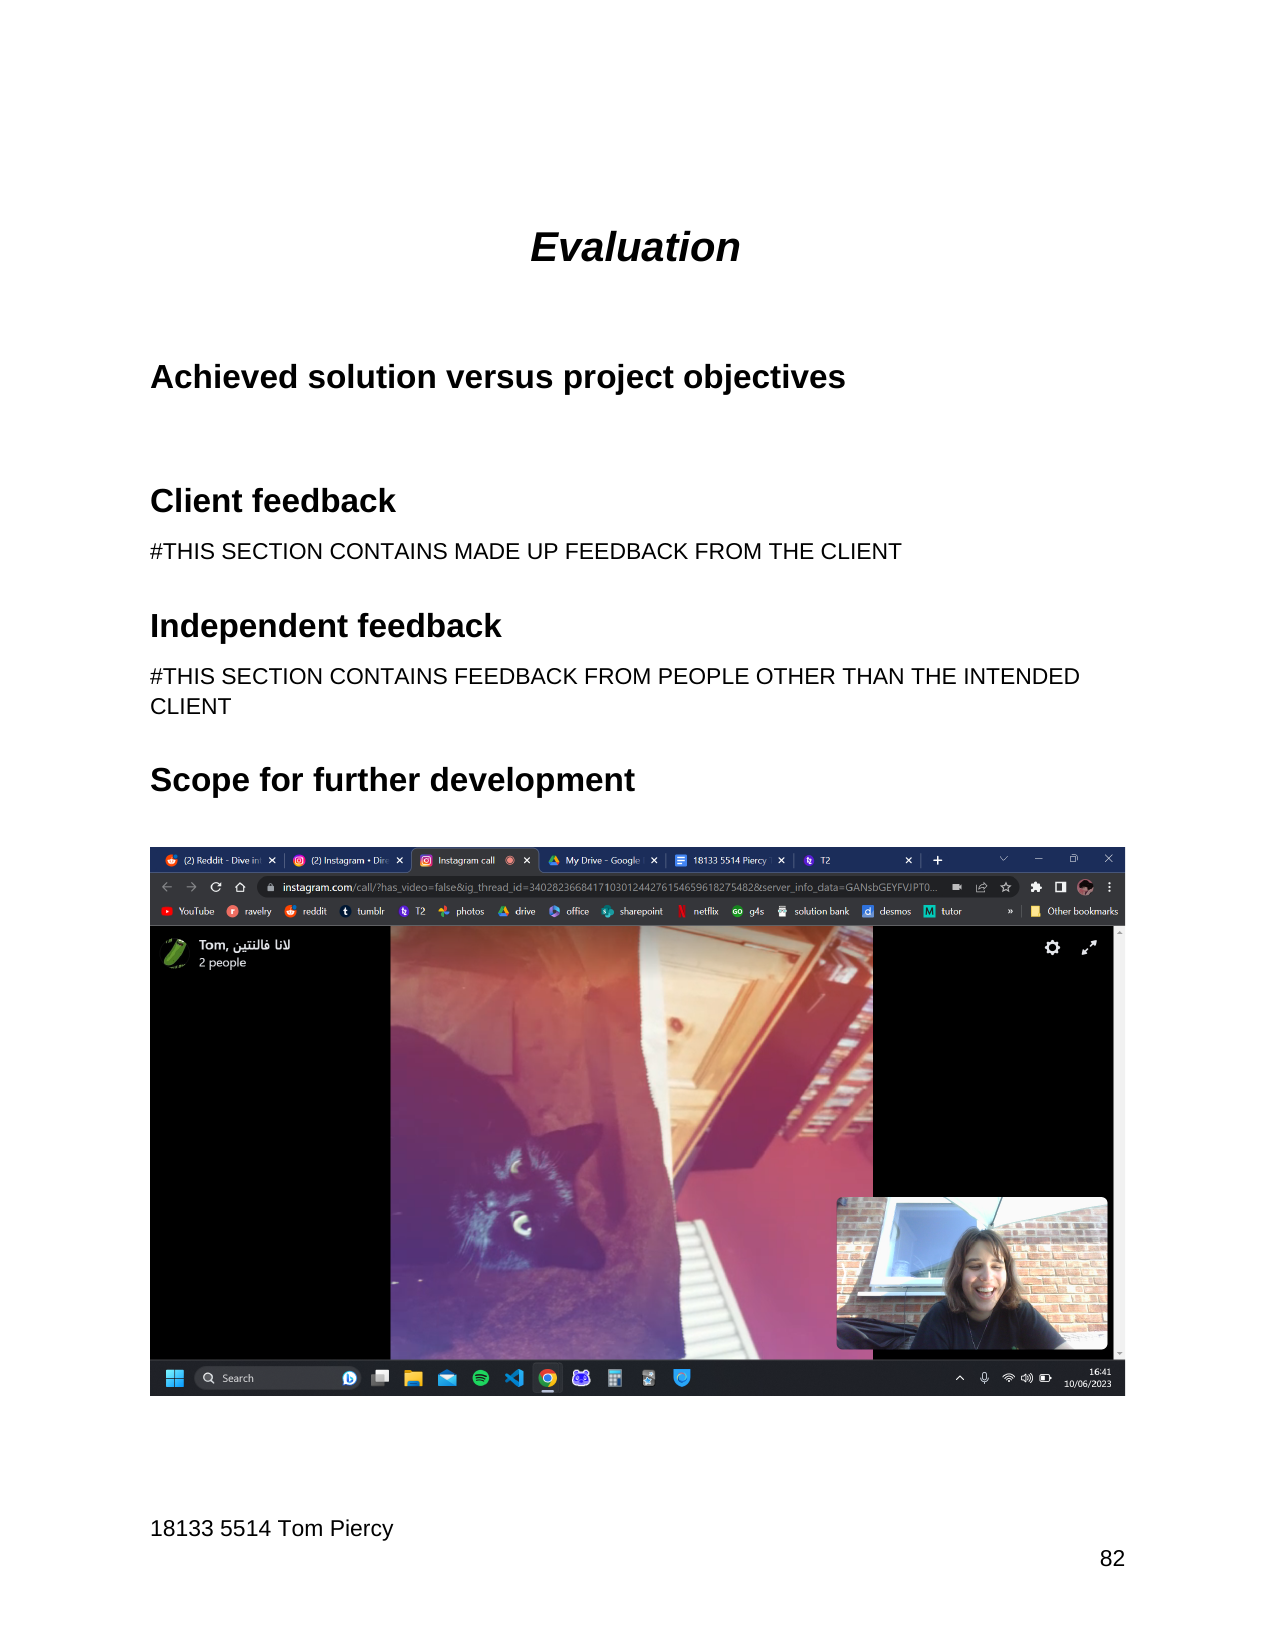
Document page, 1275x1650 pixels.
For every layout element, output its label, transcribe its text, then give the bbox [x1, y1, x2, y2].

subtitle Achieved solution versus project objectives [150, 357, 1125, 396]
subtitle Evaluation [150, 222, 1125, 270]
subtitle Client feedback [150, 482, 1125, 520]
text #THIS SECTION CONTAINS MADE UP FEEDBACK FROM THE CLIENT [150, 538, 1125, 564]
subtitle Scope for further development [150, 761, 1125, 799]
subtitle Independent feedback [150, 606, 1125, 644]
text #THIS SECTION CONTAINS FEEDBACK FROM PEOPLE OTHER THAN THE INTENDED CLIENT [150, 663, 1125, 719]
picture [150, 847, 1125, 1396]
